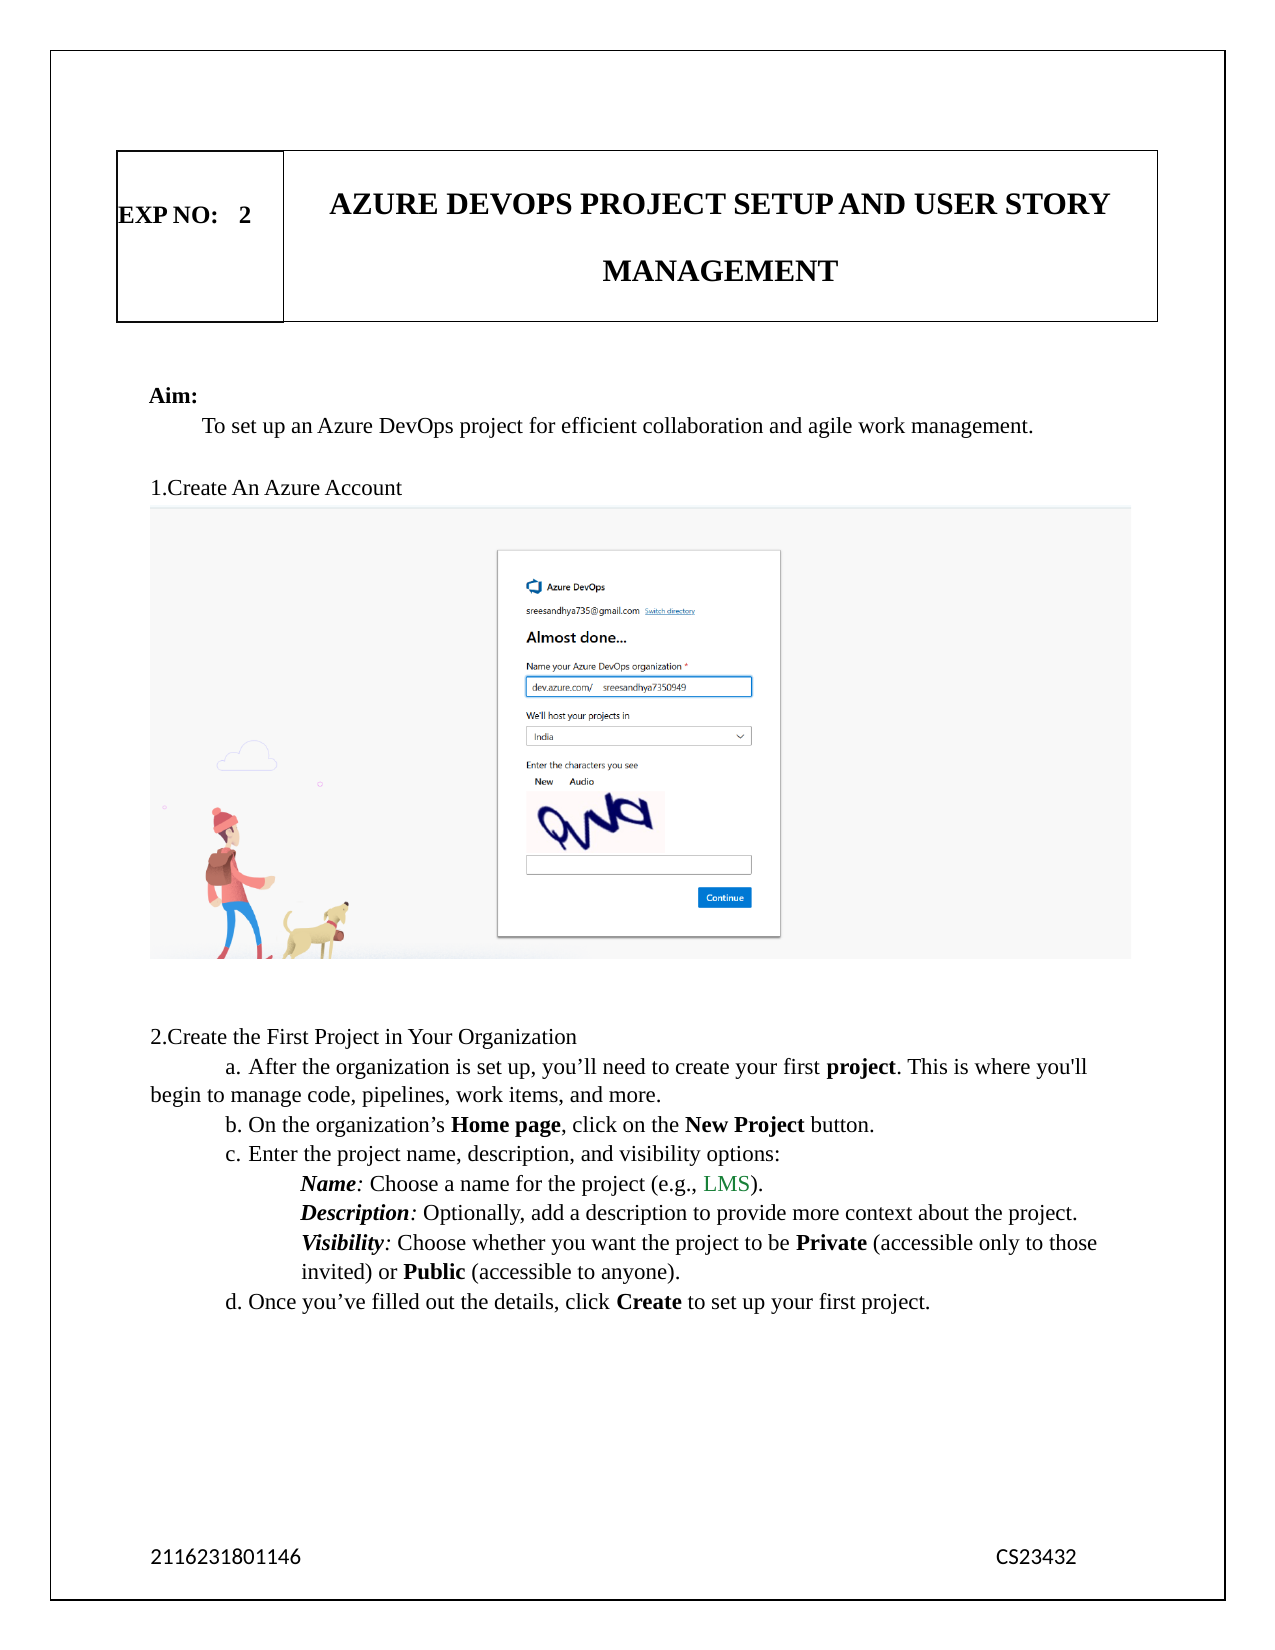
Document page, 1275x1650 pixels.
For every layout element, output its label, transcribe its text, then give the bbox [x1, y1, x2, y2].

text To set up an Azure DevOps project for efficient collaboration and agile work management. [150, 412, 1128, 438]
table_header AZURE DEVOPS PROJECT SETUP AND USER STORY MANAGEMENT [284, 151, 1157, 321]
picture [150, 505, 1132, 959]
list Once you’ve filled out the details, click Create to set up your first project. [225, 1288, 1128, 1314]
list On the organization’s Home page, click on the New Project button. [225, 1111, 1128, 1137]
text Aim: [148, 382, 1064, 409]
text 1.Create An Azure Account [150, 474, 1128, 500]
text Description: Optionally, add a description to provide more context about the project. Visibility: Choose whether you want the project to be Private (accessible only to those invited) or Public (accessible to anyone). [300, 1199, 1128, 1284]
text 2.Create the First Project in Your Organization [150, 1023, 1128, 1050]
list Enter the project name, description, and visibility options: [225, 1140, 1128, 1167]
text Name: Choose a name for the project (e.g., LMS). [300, 1170, 1128, 1196]
list After the organization is set up, you’ll need to create your first project. This is where you'll [225, 1053, 1128, 1079]
table_header EXP NO: 2 [118, 152, 283, 321]
text begin to manage code, pipelines, work items, and more. [150, 1081, 1128, 1108]
